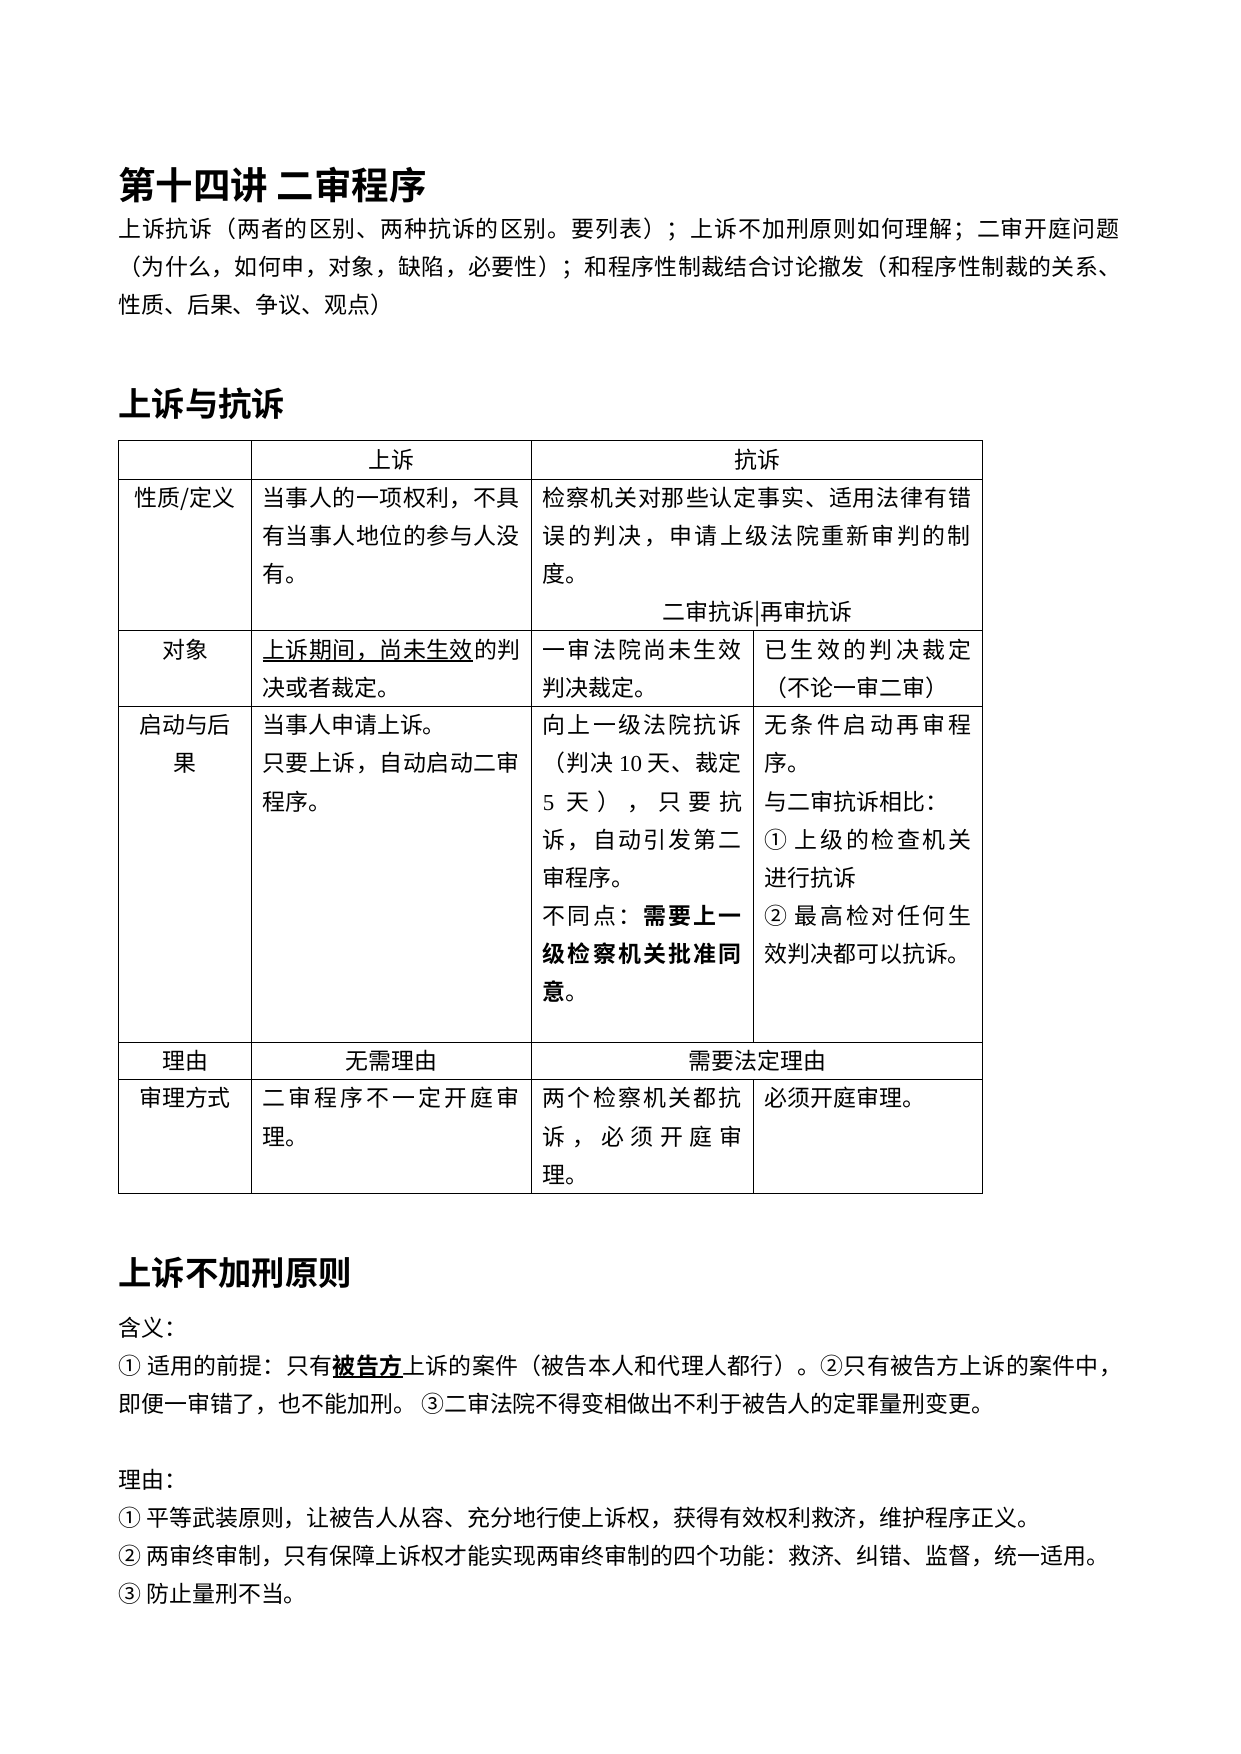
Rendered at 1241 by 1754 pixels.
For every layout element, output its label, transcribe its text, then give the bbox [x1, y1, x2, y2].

table_cell 必须开庭审理。 [754, 1080, 982, 1193]
table_cell 当事人的一项权利，不具有当事人地位的参与人没有。 [252, 480, 531, 630]
table_cell 理由 [119, 1043, 251, 1079]
table_cell 两个检察机关都抗诉，必须开庭审理。 [532, 1080, 753, 1193]
subtitle 上诉与抗诉 [118, 378, 1122, 426]
table_cell 性质/定义 [119, 480, 251, 630]
table_cell 审理方式 [119, 1080, 251, 1193]
text ① 平等武装原则，让被告人从容、充分地行使上诉权，获得有效权利救济，维护程序正义。 ② 两审终审制，只有保障上诉权才能实现两审终审制的四个功能：救济、纠错、监督，统一适用。 ③ 防止量刑不当。 [118, 1500, 1122, 1609]
table_cell 一审法院尚未生效判决裁定。 [532, 631, 753, 706]
table_cell 无条件启动再审程序。 与二审抗诉相比： ①上级的检查机关进行抗诉 ②最高检对任何生效判决都可以抗诉。 [754, 707, 982, 1042]
text 上诉抗诉（两者的区别、两种抗诉的区别。要列表）；上诉不加刑原则如何理解；二审开庭问题（为什么，如何申，对象，缺陷，必要性）；和程序性制裁结合讨论撤发（和程序性制裁的关系、性质、后果、争议、观点） [118, 211, 1122, 320]
table_cell 无需理由 [252, 1043, 531, 1079]
table_cell 需要法定理由 [532, 1043, 982, 1079]
table_cell 检察机关对那些认定事实、适用法律有错误的判决，申请上级法院重新审判的制度。 二审抗诉|再审抗诉 [532, 480, 982, 630]
table_cell 已生效的判决裁定（不论一审二审） [754, 631, 982, 706]
subtitle 第十四讲 二审程序 [118, 156, 1122, 211]
table_cell 向上一级法院抗诉（判决10天、裁定5天），只要抗诉，自动引发第二审程序。 不同点：需要上一级检察机关批准同意。 [532, 707, 753, 1042]
text 理由： [118, 1462, 1122, 1495]
table_cell 启动与后果 [119, 707, 251, 1042]
subtitle 上诉不加刑原则 [118, 1247, 1122, 1295]
table_header [119, 441, 251, 478]
table_cell 上诉期间，尚未生效的判决或者裁定。 [252, 631, 531, 706]
text ① 适用的前提：只有被告方上诉的案件（被告本人和代理人都行）。②只有被告方上诉的案件中，即便一审错了，也不能加刑。 ③二审法院不得变相做出不利于被告人的定罪量刑变更。 [118, 1348, 1122, 1419]
table_header 上诉 [252, 441, 531, 478]
table_header 抗诉 [532, 441, 982, 478]
table_cell 二审程序不一定开庭审理。 [252, 1080, 531, 1193]
text 含义： [118, 1309, 1122, 1343]
table_cell 当事人申请上诉。 只要上诉，自动启动二审程序。 [252, 707, 531, 1042]
table_cell 对象 [119, 631, 251, 706]
